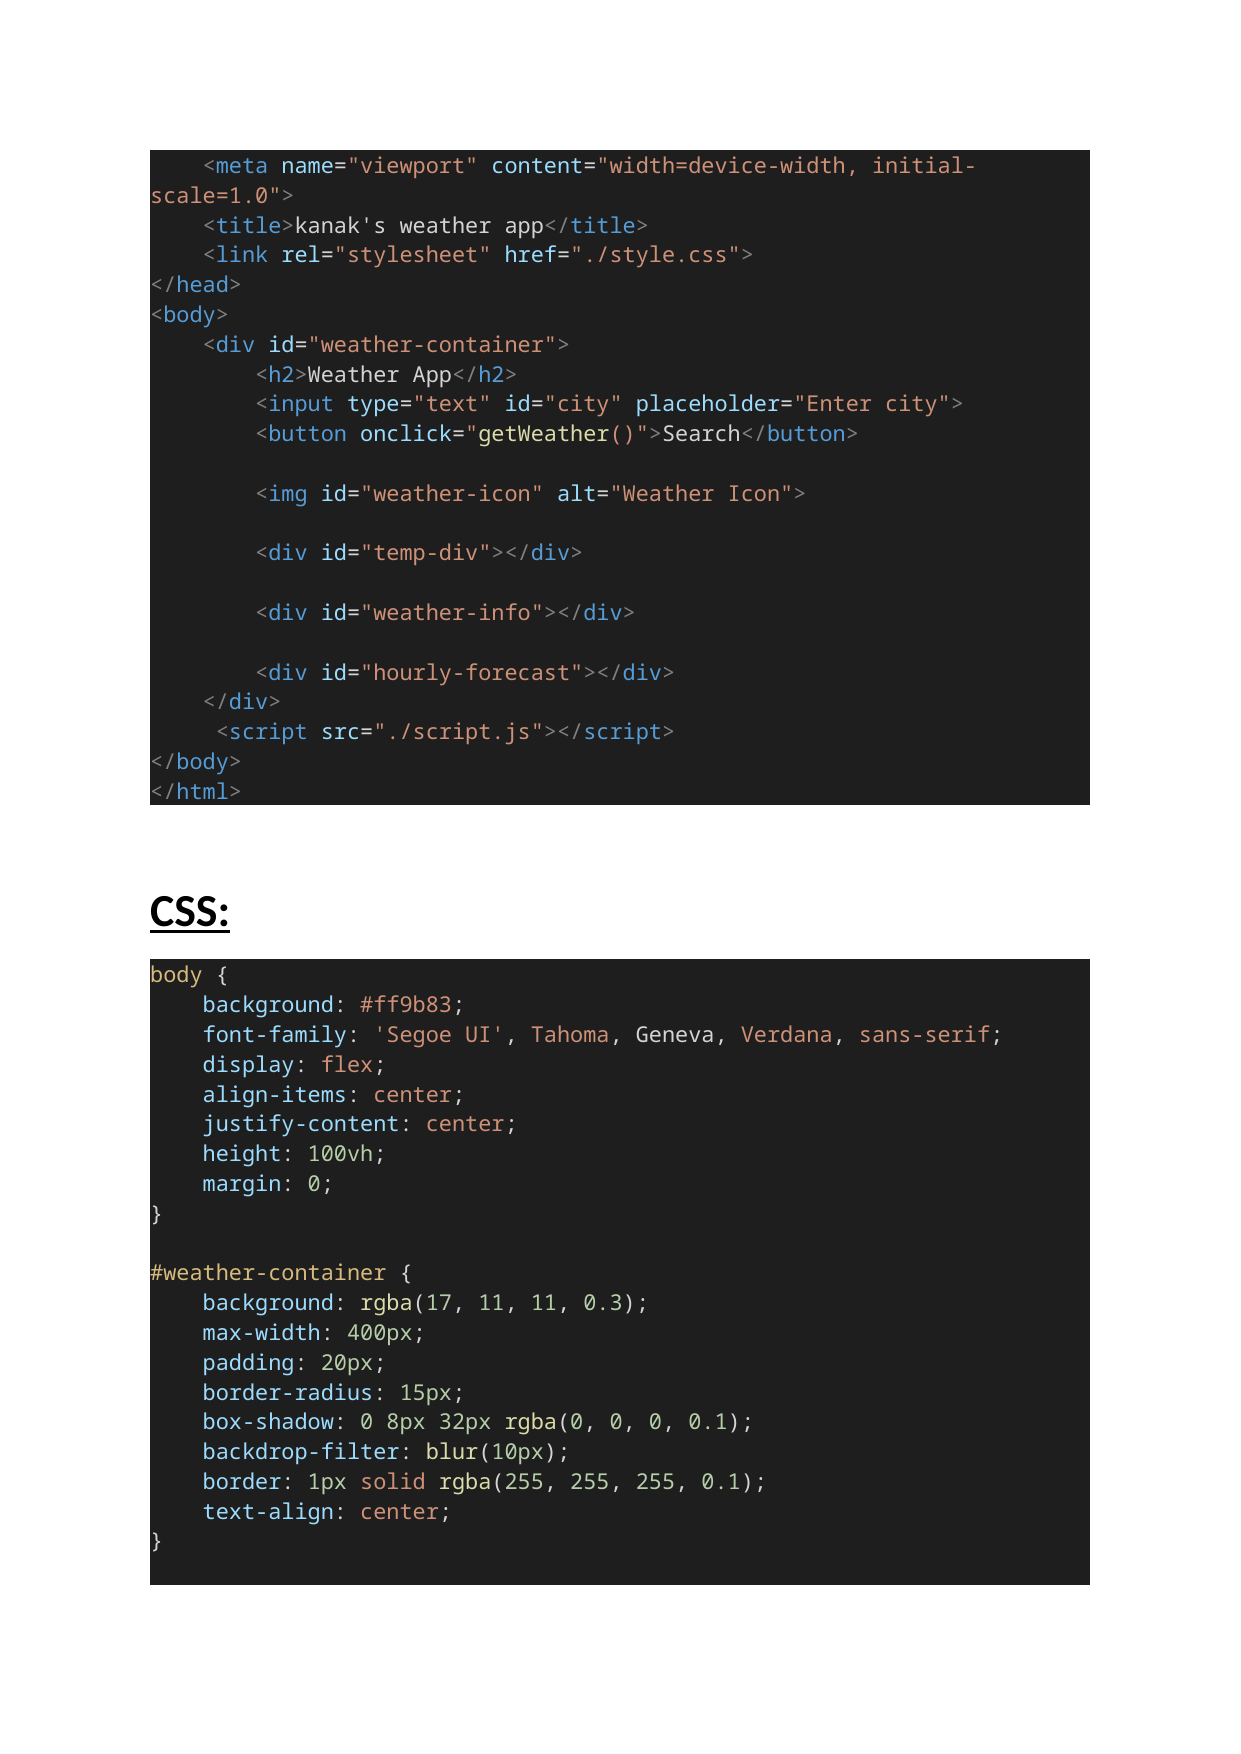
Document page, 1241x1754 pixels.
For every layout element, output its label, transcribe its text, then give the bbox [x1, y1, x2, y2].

text padding: 20px; [150, 1347, 1090, 1376]
text <meta name="viewport" content="width=device-width, initial-scale=1.0"> [150, 150, 1090, 209]
text <div id="temp-div"></div> [150, 537, 1090, 567]
text </head> [150, 269, 1090, 299]
text <div id="weather-info"></div> [150, 597, 1090, 627]
text <img id="weather-icon" alt="Weather Icon"> [150, 478, 1090, 507]
text CSS: [150, 882, 1090, 938]
text <script src="./script.js"></script> [150, 716, 1090, 746]
text backdrop-filter: blur(10px); [150, 1436, 1090, 1466]
text border: 1px solid rgba(255, 255, 255, 0.1); [150, 1466, 1090, 1496]
text body { [150, 959, 1090, 989]
text <div id="weather-container"> [150, 329, 1090, 358]
text </body> [150, 746, 1090, 776]
text <button onclick="getWeather()">Search</button> [150, 418, 1090, 448]
text align-items: center; [150, 1078, 1090, 1108]
text background: #ff9b83; [150, 989, 1090, 1019]
text <input type="text" id="city" placeholder="Enter city"> [150, 388, 1090, 418]
text </html> [150, 776, 1090, 805]
text text-align: center; [150, 1496, 1090, 1525]
text background: rgba(17, 11, 11, 0.3); [150, 1287, 1090, 1317]
text margin: 0; [150, 1168, 1090, 1198]
text <h2>Weather App</h2> [150, 358, 1090, 388]
text border-radius: 15px; [150, 1376, 1090, 1406]
text } [150, 1198, 1090, 1227]
text <div id="hourly-forecast"></div> [150, 656, 1090, 686]
text max-width: 400px; [150, 1317, 1090, 1347]
text height: 100vh; [150, 1138, 1090, 1168]
text font-family: 'Segoe UI', Tahoma, Geneva, Verdana, sans-serif; [150, 1019, 1090, 1049]
text display: flex; [150, 1049, 1090, 1078]
text justify-content: center; [150, 1108, 1090, 1138]
text } [150, 1525, 1090, 1555]
text </div> [150, 686, 1090, 716]
text <title>kanak's weather app</title> [150, 209, 1090, 239]
text box-shadow: 0 8px 32px rgba(0, 0, 0, 0.1); [150, 1406, 1090, 1436]
text #weather-container { [150, 1257, 1090, 1287]
text <link rel="stylesheet" href="./style.css"> [150, 239, 1090, 269]
text <body> [150, 299, 1090, 329]
